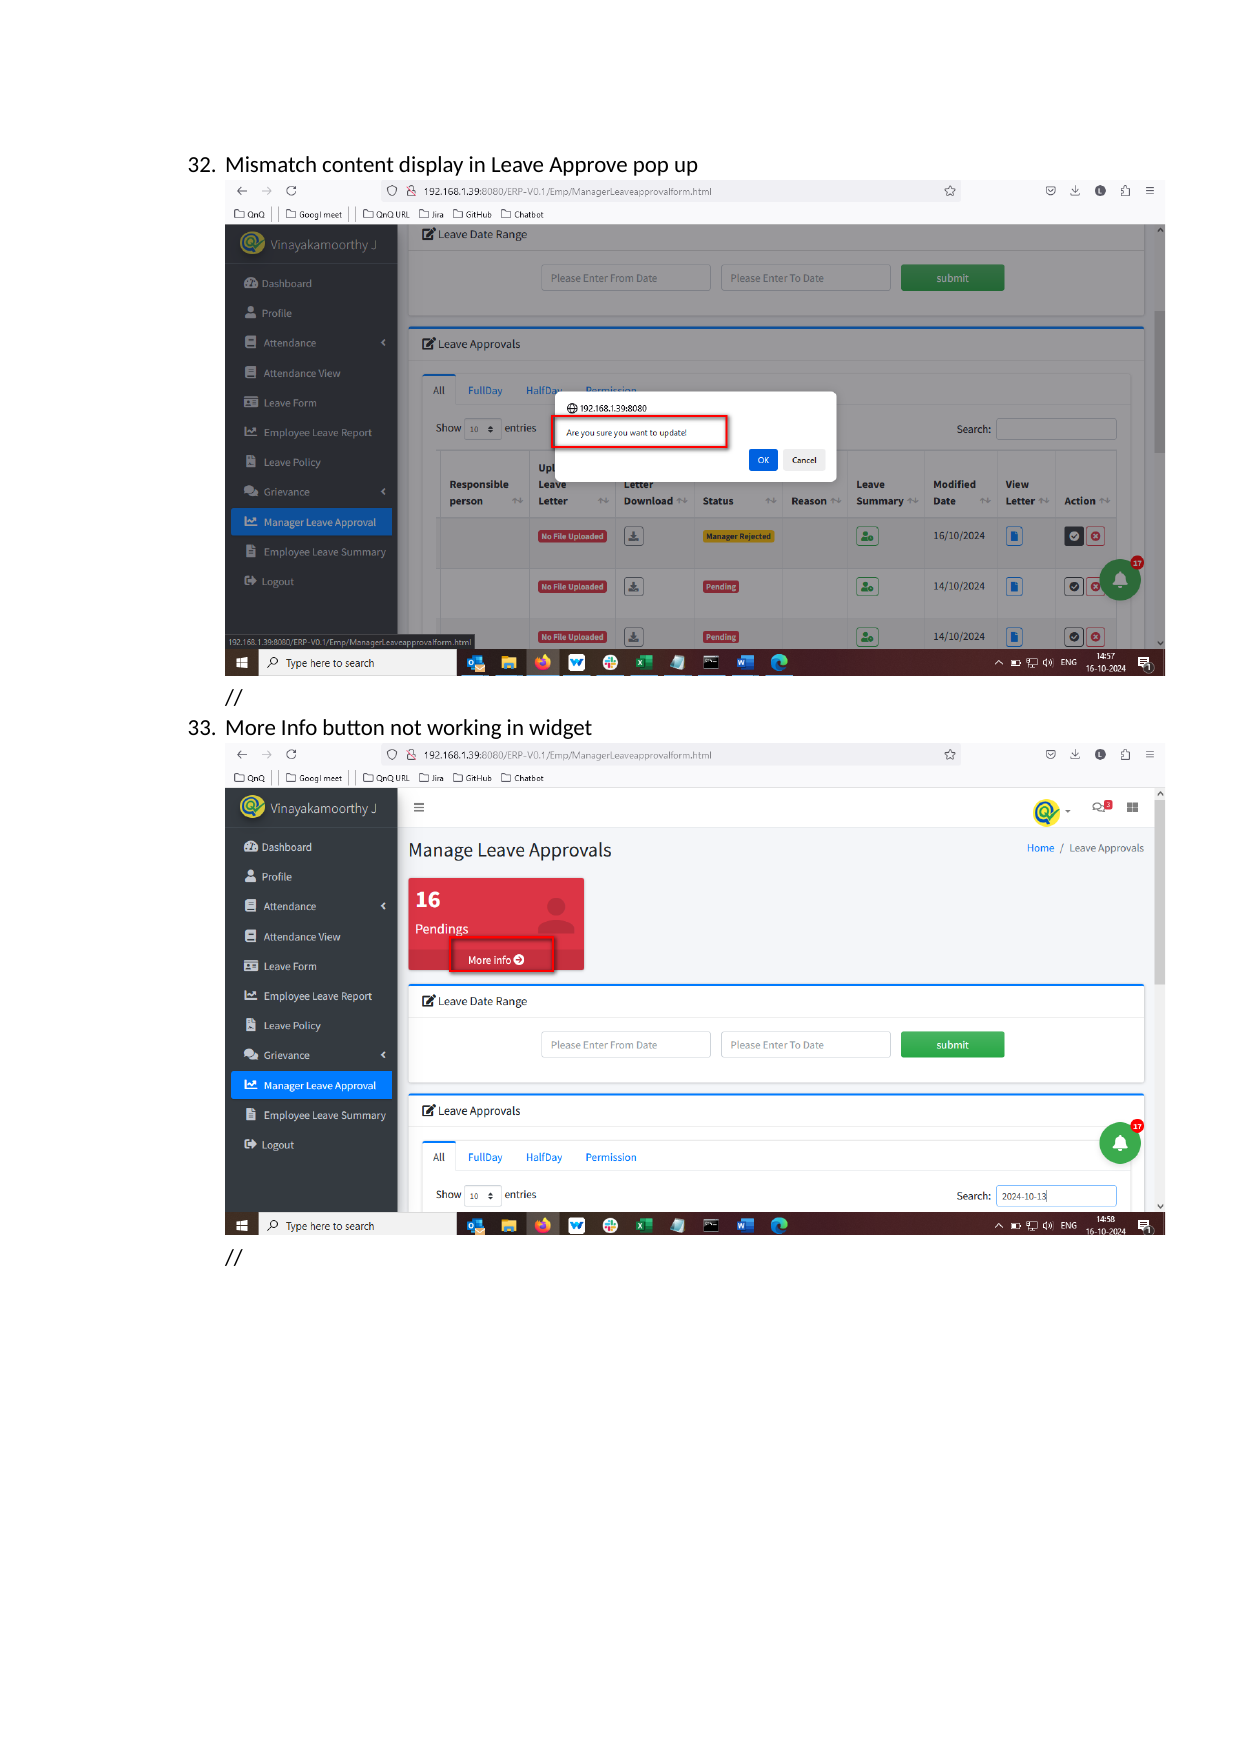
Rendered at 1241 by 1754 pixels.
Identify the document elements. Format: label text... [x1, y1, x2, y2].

picture [225, 180, 1166, 676]
picture [225, 743, 1166, 1235]
